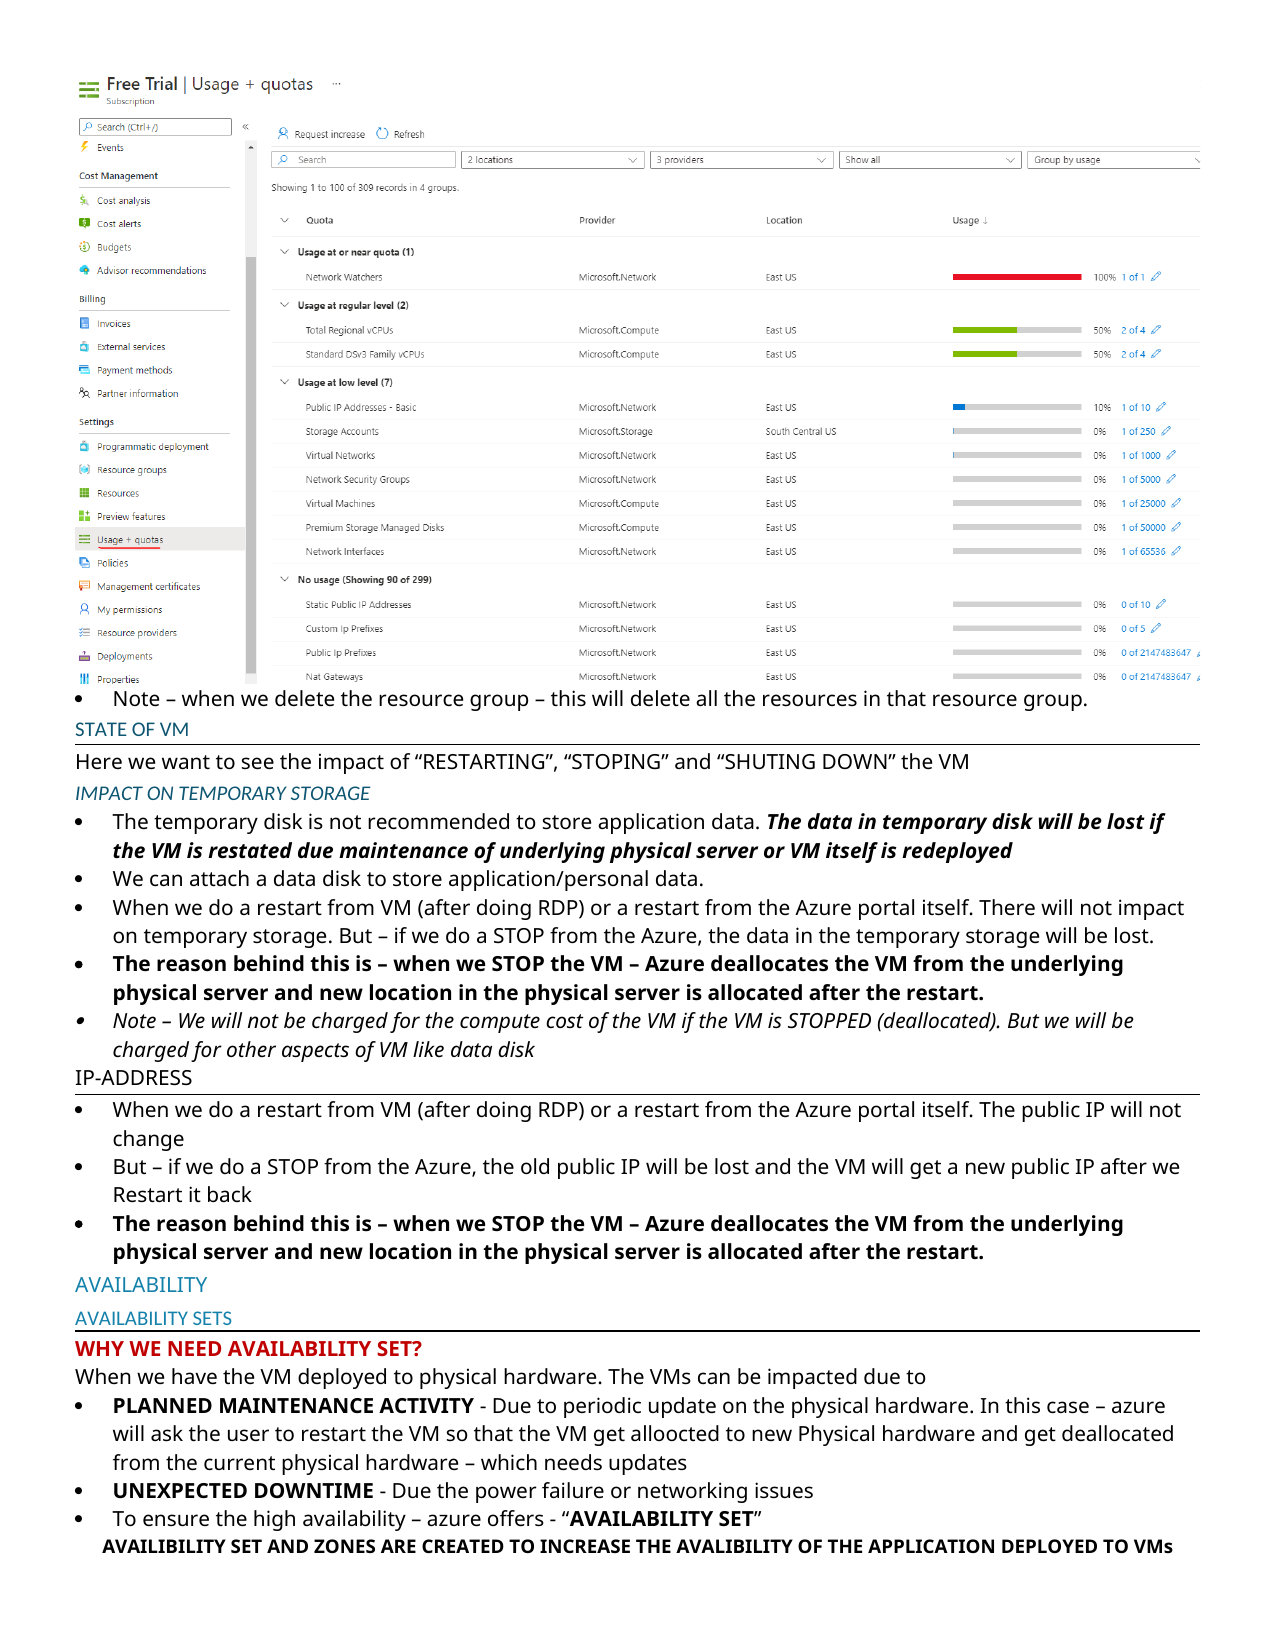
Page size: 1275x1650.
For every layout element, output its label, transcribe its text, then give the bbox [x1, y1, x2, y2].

subtitle STATE OF VM [75, 716, 1200, 744]
text When we have the VM deployed to physical hardware. The VMs can be impacted due to [75, 1362, 1200, 1391]
text Here we want to see the impact of “RESTARTING”, “STOPING” and “SHUTING DOWN” the VM [75, 747, 1200, 776]
list We can attach a data disk to store application/personal data. [75, 864, 1200, 893]
text WHY WE NEED AVAILABILITY SET? [75, 1334, 1200, 1362]
text IP-ADDRESS [75, 1063, 1200, 1094]
list The reason behind this is – when we STOP the VM – Azure deallocates the VM from the underlying physical server and new location in the physical server is allocated after the restart. [75, 1209, 1200, 1266]
text AVAILIBILITY SET AND ZONES ARE CREATED TO INCREASE THE AVALIBILITY OF THE APPLICATION DEPLOYED TO VMs [75, 1533, 1200, 1558]
list When we do a restart from VM (after doing RDP) or a restart from the Azure portal itself. There will not impact on temporary storage. But – if we do a STOP from the Azure, the data in the temporary storage will be lost. [75, 893, 1200, 949]
list But – if we do a STOP from the Azure, the old public IP will be lost and the VM will get a new public IP after we Restart it back [75, 1152, 1200, 1209]
list Note – when we delete the resource group – this will delete all the resources in that resource group. [75, 684, 1200, 712]
list When we do a restart from VM (after doing RDP) or a restart from the Azure portal itself. The public IP will not change [75, 1095, 1200, 1152]
list To ensure the high availability – azure offers - “AVAILABILITY SET” [75, 1504, 1200, 1533]
list The temporary disk is not recommended to store application data. The data in temporary disk will be lost if the VM is restated due maintenance of underlying physical server or VM itself is redeployed [75, 807, 1200, 864]
list The reason behind this is – when we STOP the VM – Azure deallocates the VM from the underlying physical server and new location in the physical server is allocated after the restart. [75, 949, 1200, 1006]
picture [75, 75, 1200, 684]
subtitle IMPACT ON TEMPORARY STORAGE [75, 780, 1200, 805]
list PLANNED MAINTENANCE ACTIVITY - Due to periodic update on the physical hardware. In this case – azure will ask the user to restart the VM so that the VM get alloocted to new Physical hardware and get deallocated from the current physical hardware – which needs updates [75, 1391, 1200, 1476]
list UNEXPECTED DOWNTIME - Due the power failure or networking issues [75, 1476, 1200, 1504]
list Note – We will not be charged for the compute cost of the VM if the VM is STOPPED (deallocated). But we will be charged for other aspects of VM like data disk [75, 1006, 1200, 1063]
subtitle AVAILABILITY SETS [75, 1305, 1200, 1330]
subtitle AVAILABILITY [75, 1270, 1200, 1298]
